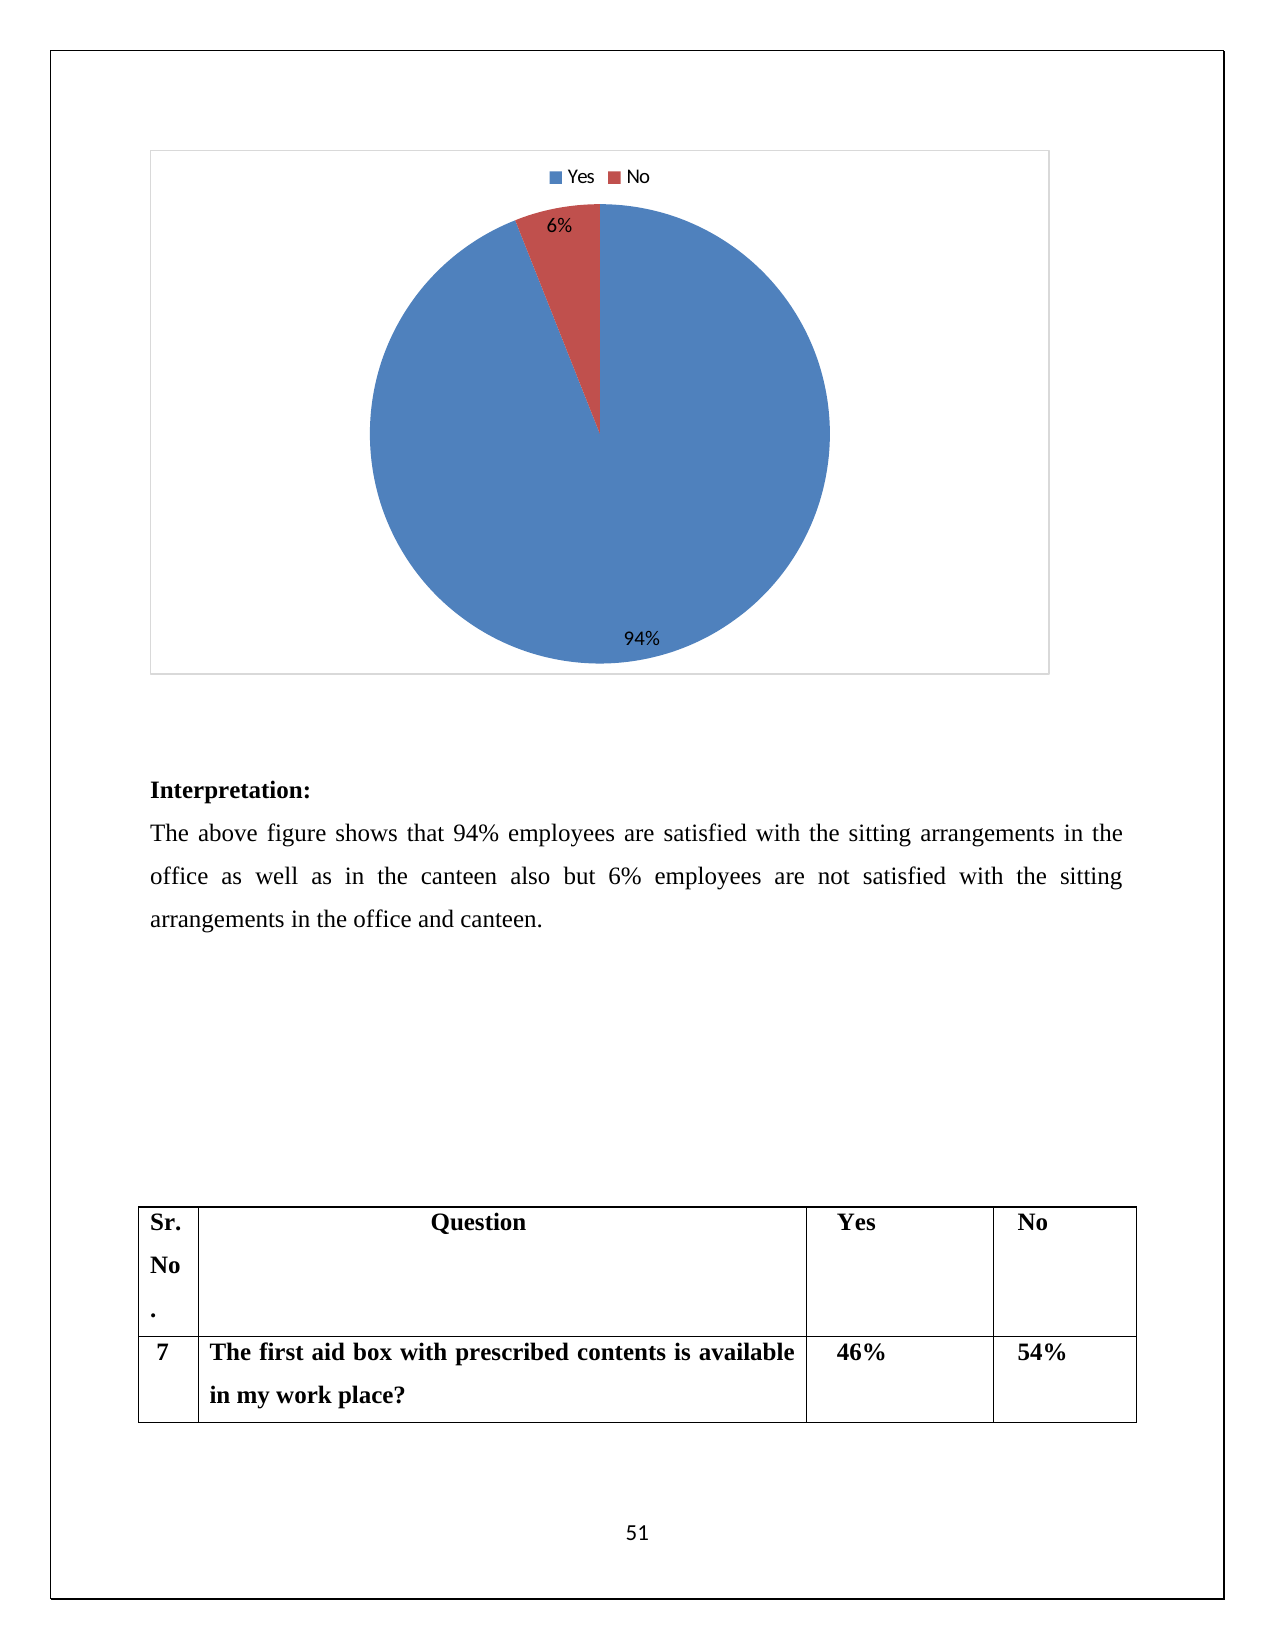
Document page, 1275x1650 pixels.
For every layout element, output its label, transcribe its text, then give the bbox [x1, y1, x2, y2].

table_cell 46% [807, 1337, 993, 1422]
table_header Yes [807, 1208, 993, 1336]
text Interpretation: [150, 775, 1124, 804]
text The above figure shows that 94% employees are satisfied with the sitting arrangements in the office as well as in the canteen also but 6% employees are not satisfied with the sitting arrangements in the office and canteen. [150, 818, 1124, 933]
table_header No [994, 1208, 1136, 1336]
table_cell 7 [139, 1337, 198, 1422]
table_cell The first aid box with prescribed contents is available in my work place? [199, 1337, 806, 1422]
table_header Question [199, 1208, 806, 1336]
table_cell 54% [994, 1337, 1136, 1422]
table_header Sr. No. [139, 1208, 198, 1336]
